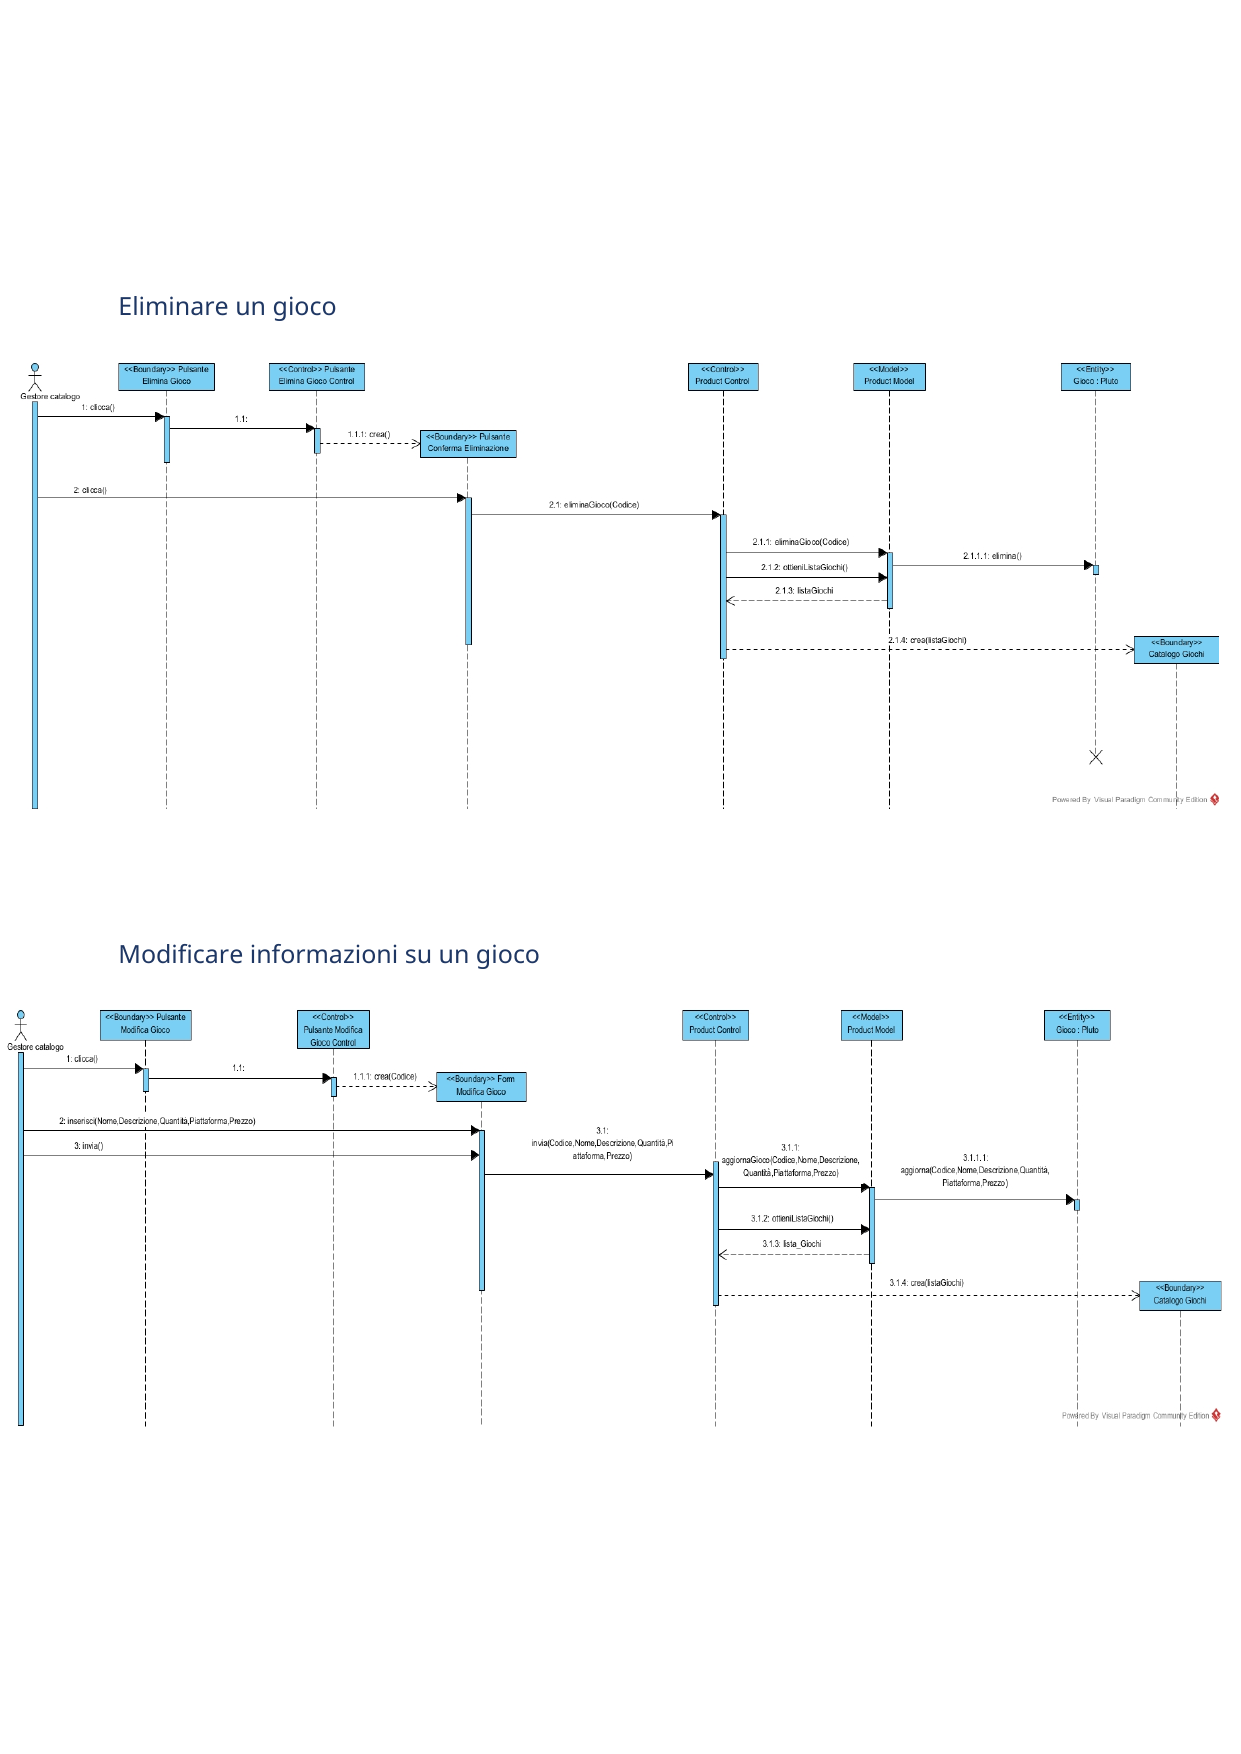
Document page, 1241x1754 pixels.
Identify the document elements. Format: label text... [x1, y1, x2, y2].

picture [0, 1008, 1222, 1427]
subtitle Eliminare un gioco [118, 288, 1122, 322]
picture [13, 362, 1218, 809]
subtitle Modificare informazioni su un gioco [118, 937, 1122, 971]
